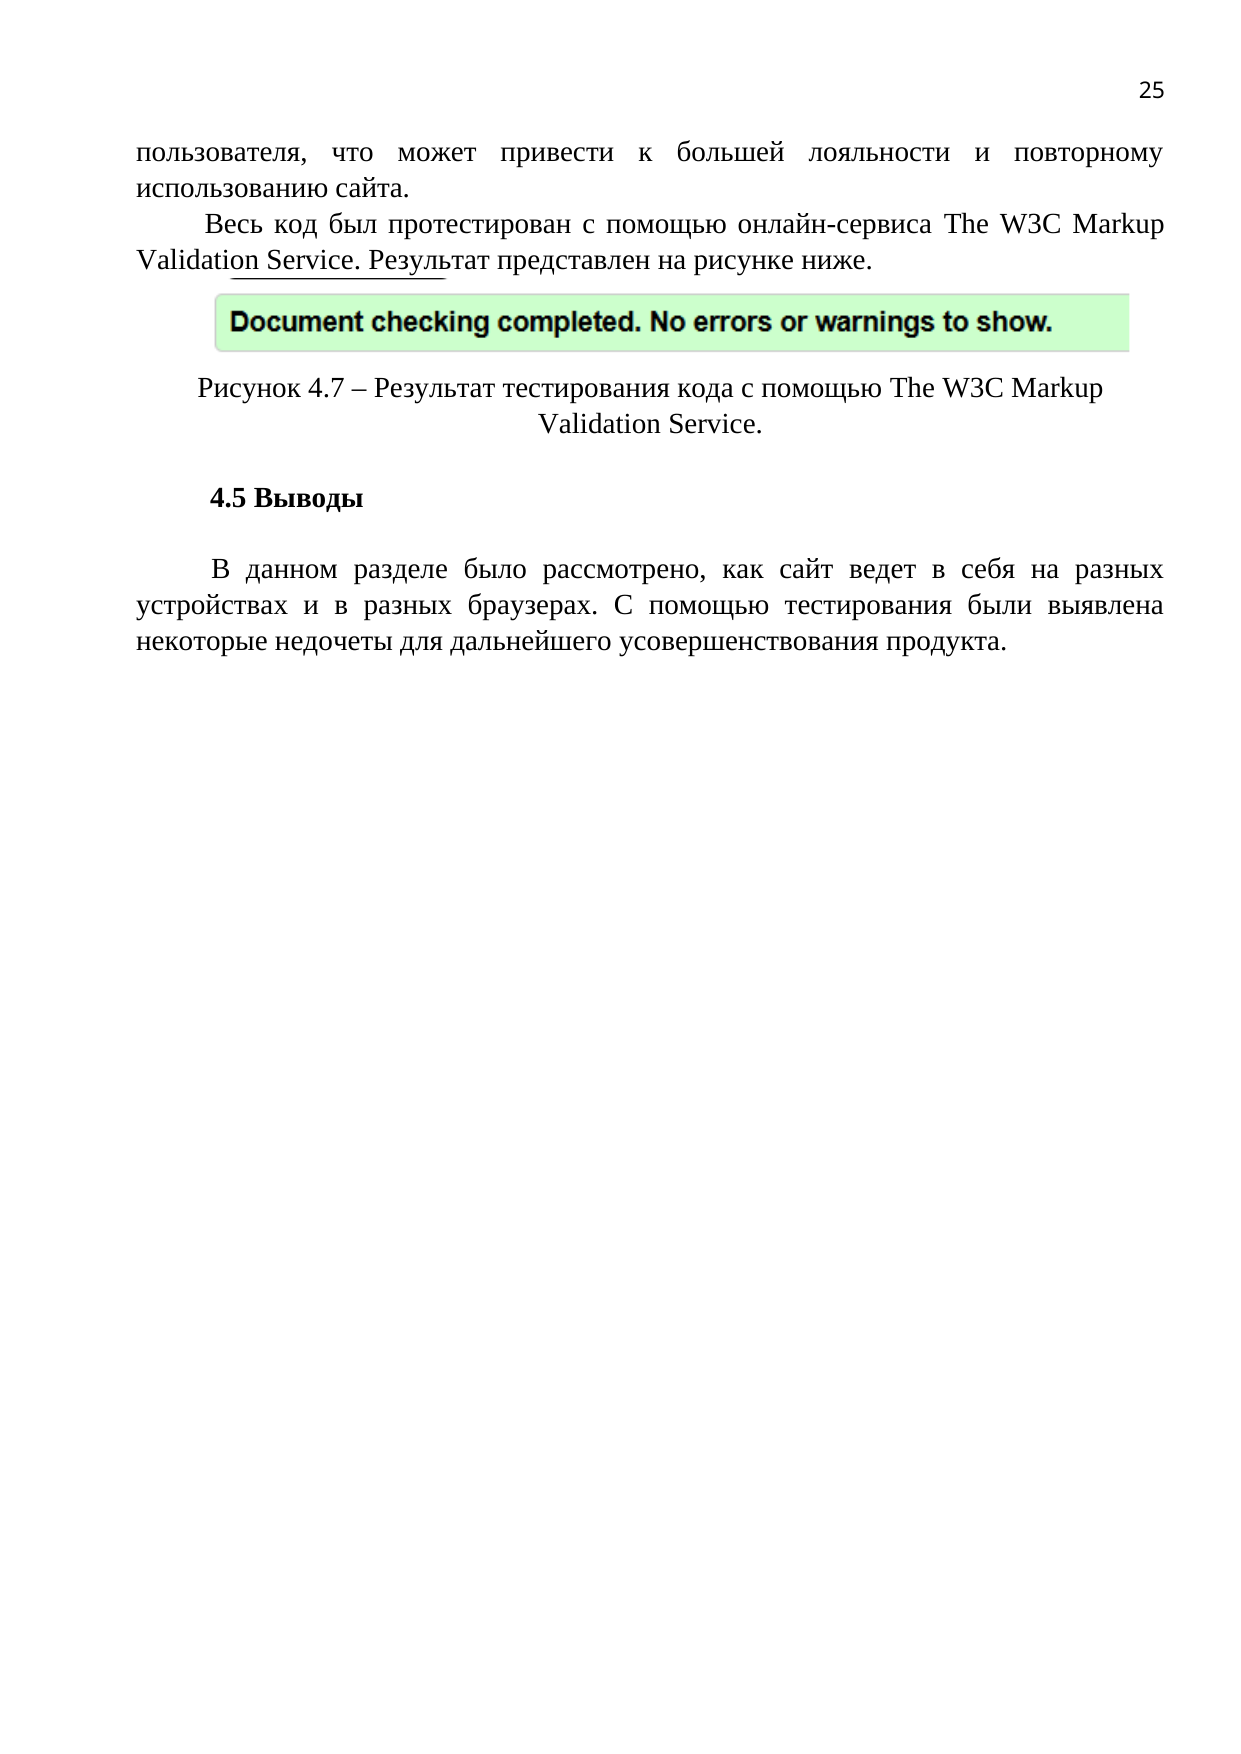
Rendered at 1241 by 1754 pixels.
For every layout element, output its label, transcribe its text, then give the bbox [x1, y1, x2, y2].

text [136, 134, 1164, 203]
text Весь код был протестирован с помощью онлайн-сервиса The W3C Markup Validation Service. Результат представлен на рисунке ниже. [136, 206, 1164, 276]
text Рисунок 4.7 – Результат тестирования кода с помощью The W3C Markup Validation Service. [136, 370, 1164, 440]
text В данном разделе было рассмотрено, как сайт ведет в себя на разных устройствах и в разных браузерах. С помощью тестирования были выявлена некоторые недочеты для дальнейшего усовершенствования продукта. [136, 551, 1164, 657]
picture [204, 278, 1130, 368]
text 4.5 Выводы [136, 480, 1164, 513]
